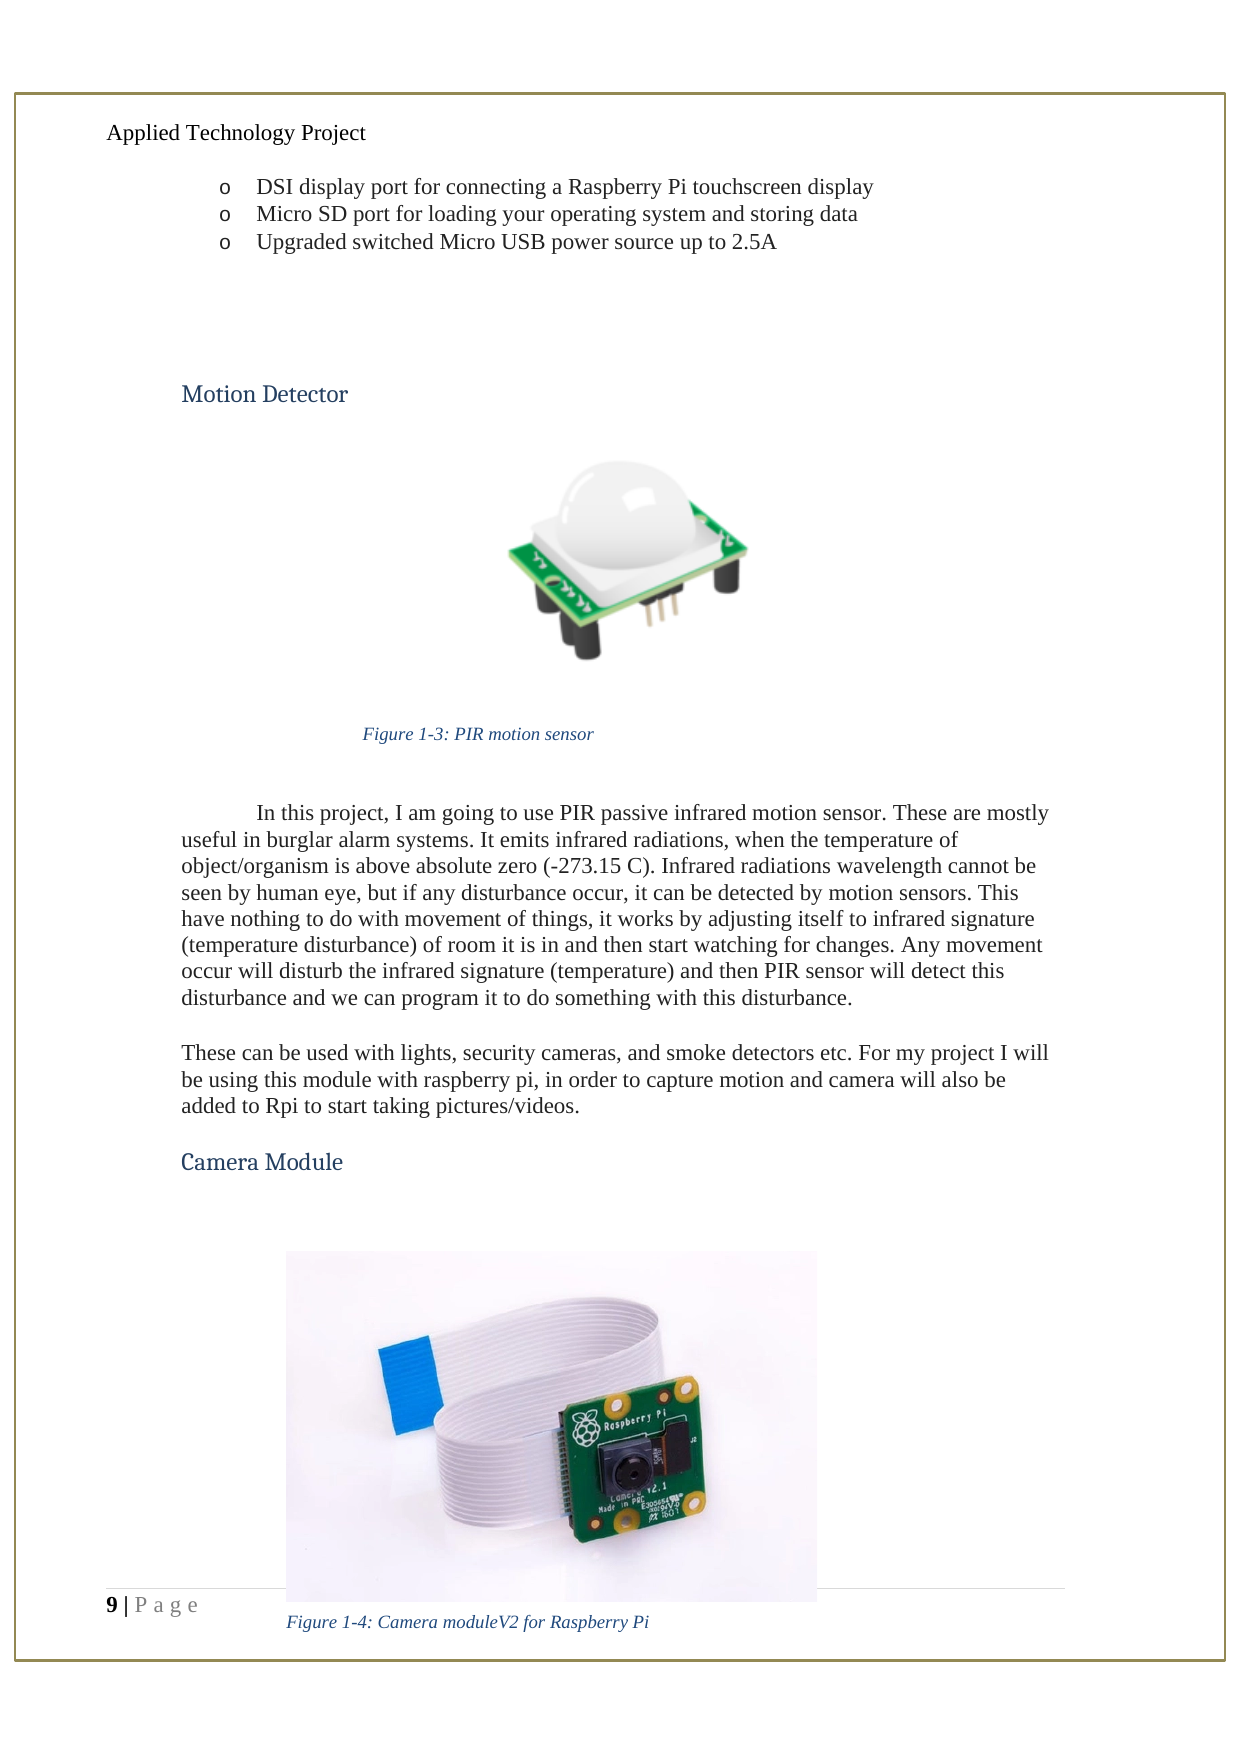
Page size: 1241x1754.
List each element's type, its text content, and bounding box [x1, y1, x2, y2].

list DSI display port for connecting a Raspberry Pi touchscreen display [219, 173, 1065, 201]
list Upgraded switched Micro USB power source up to 2.5A [219, 228, 1065, 256]
picture [362, 428, 879, 713]
text These can be used with lights, security cameras, and smoke detectors etc. For my project I will be using this module with raspberry pi, in order to capture motion and camera will also be added to Rpi to start taking pictures/videos. [181, 1039, 1065, 1118]
text In this project, I am going to use PIR passive infrared motion sensor. These are mostly useful in burglar alarm systems. It emits infrared radiations, when the temperature of object/organism is above absolute zero (-273.15 C). Infrared radiations wavelength cannot be seen by human eye, but if any disturbance occur, it can be detected by motion sensors. This have nothing to do with movement of things, it works by adjusting itself to infrared signature (temperature disturbance) of room it is in and then start watching for changes. Any movement occur will disturb the infrared signature (temperature) and then PIR sensor will detect this disturbance and we can program it to do something with this disturbance. [181, 799, 1065, 1010]
list Micro SD port for loading your operating system and storing data [219, 201, 1065, 228]
subtitle Camera Module [106, 1148, 1065, 1176]
picture [286, 1251, 818, 1602]
subtitle Motion Detector [106, 379, 1065, 408]
